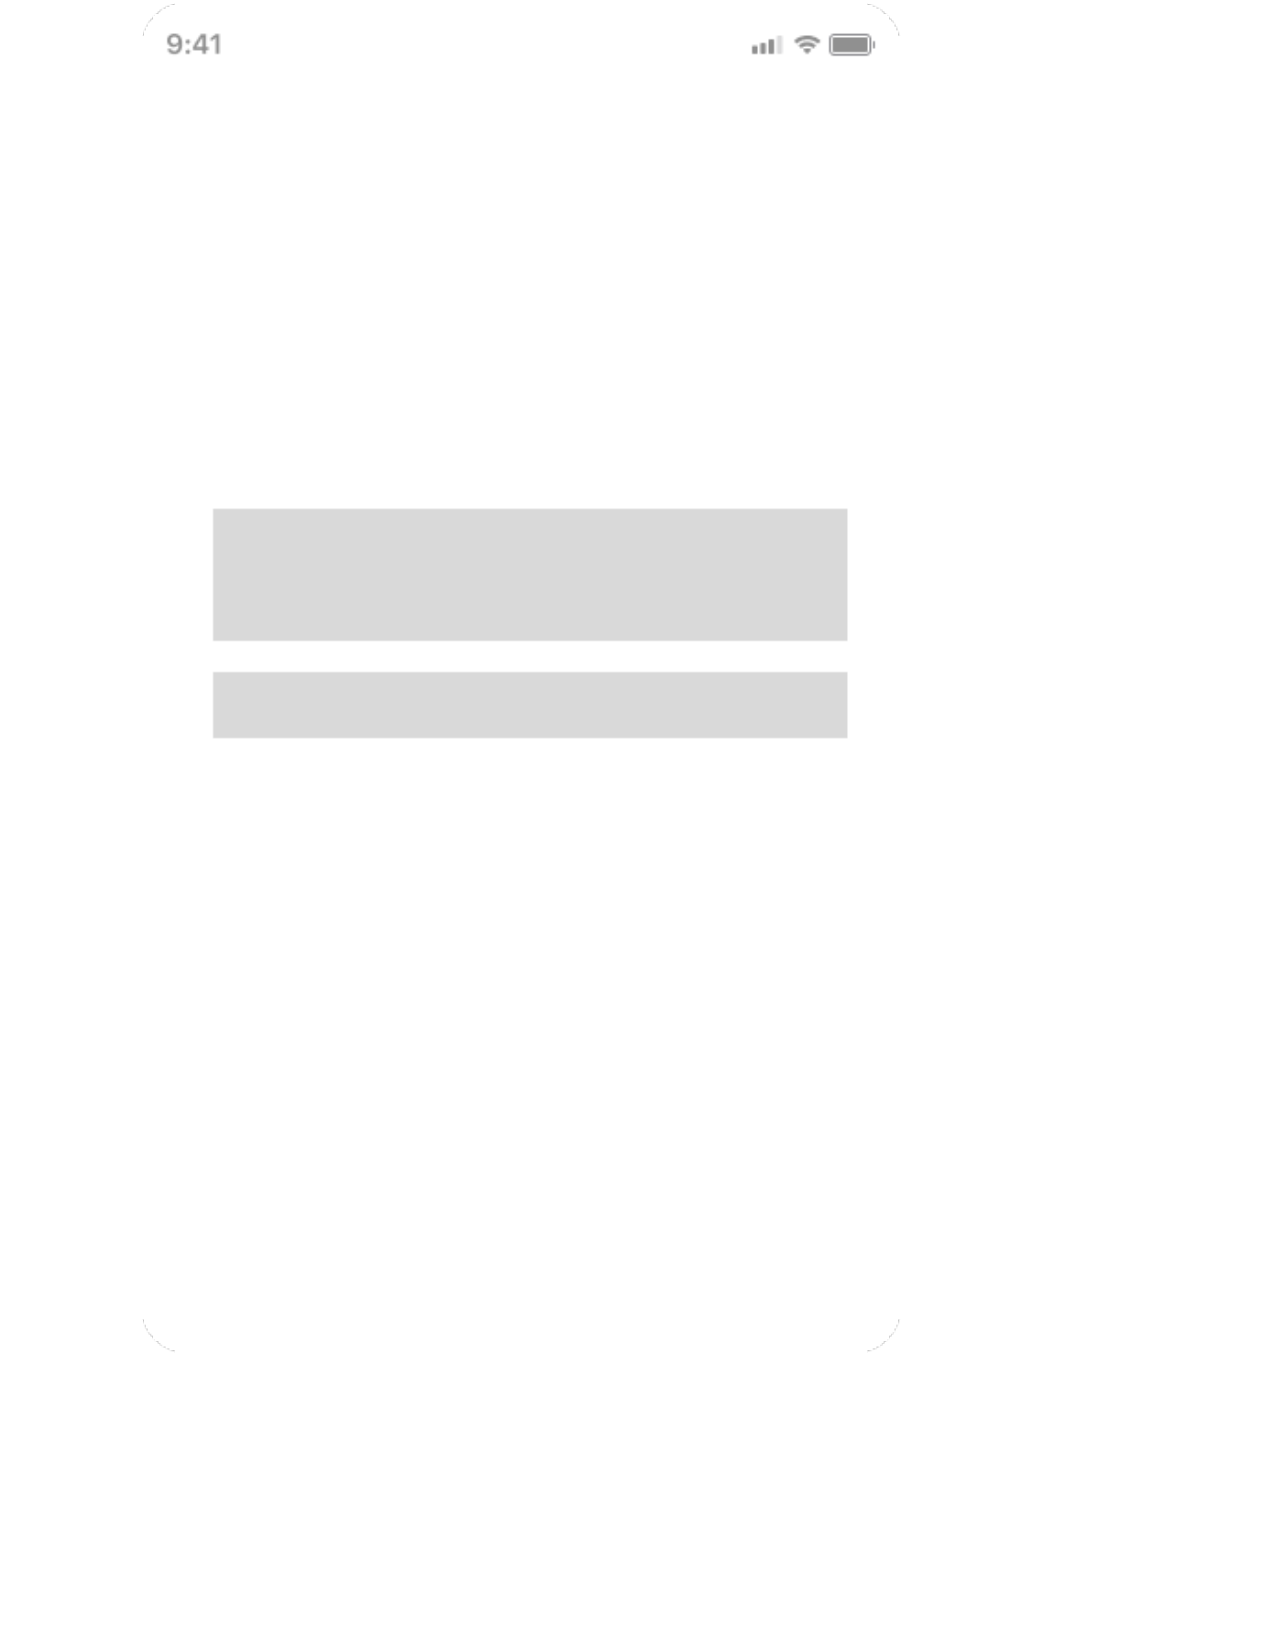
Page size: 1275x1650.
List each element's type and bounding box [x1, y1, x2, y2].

picture [142, 3, 901, 1353]
